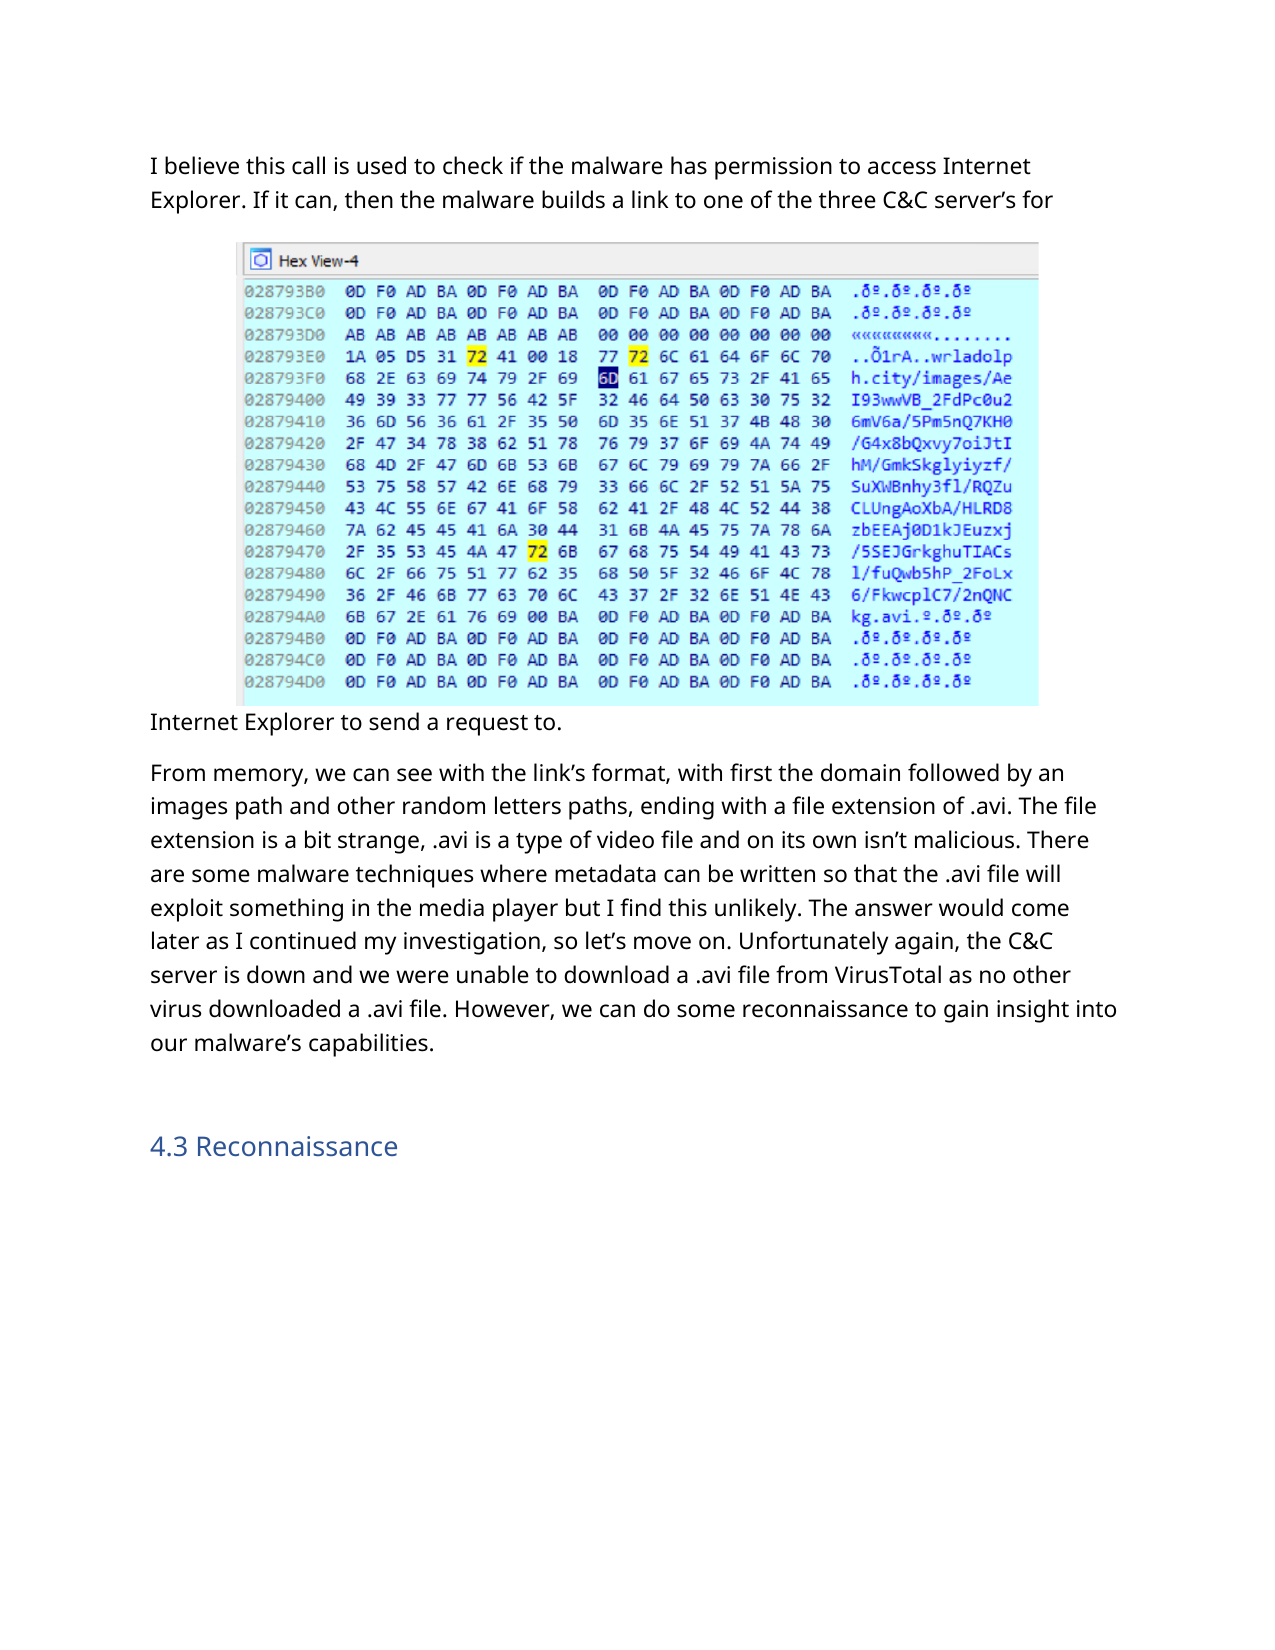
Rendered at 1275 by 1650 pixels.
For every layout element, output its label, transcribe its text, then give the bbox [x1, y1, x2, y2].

text From memory, we can see with the link’s format, with first the domain followed by an images path and other random letters paths, ending with a file extension of .avi. The file extension is a bit strange, .avi is a type of video file and on its own isn’t malicious. There are some malware techniques where metadata can be written so that the .avi file will exploit something in the media player but I find this unlikely. The answer would come later as I continued my investigation, so let’s move on. Unfortunately again, the C&C server is down and we were unable to download a .avi file from VirusTotal as no other virus downloaded a .avi file. However, we can do some reconnaissance to gain insight into our malware’s capabilities. [150, 756, 1125, 1058]
picture [236, 242, 1039, 706]
subtitle 4.3 Reconnaissance [150, 1127, 1125, 1164]
